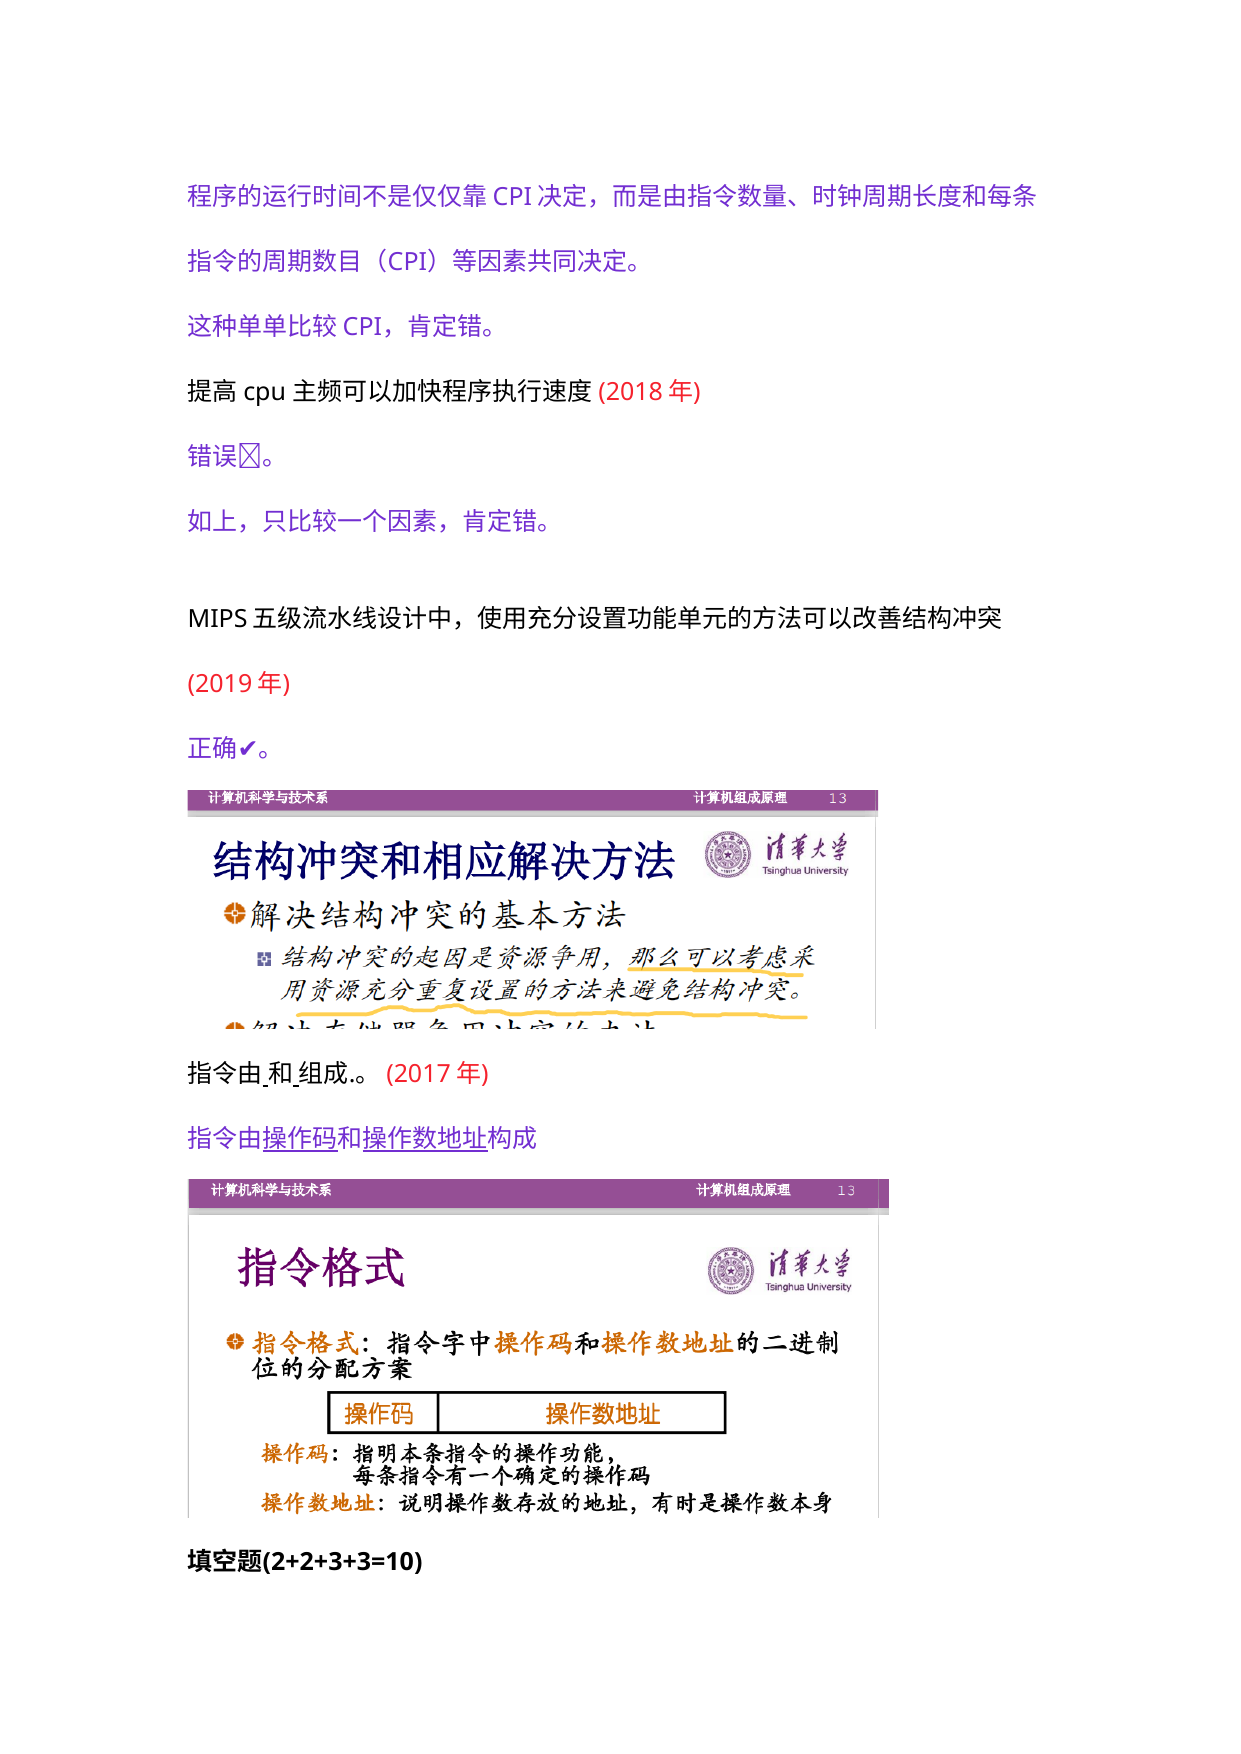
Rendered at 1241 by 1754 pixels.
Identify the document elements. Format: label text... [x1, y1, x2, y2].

picture [187, 1179, 889, 1518]
text 正确✔。 [187, 714, 1053, 779]
text 提高 cpu 主频可以加快程序执行速度 (2018年) [187, 357, 1053, 422]
text 指令由操作码和操作数地址构成 [187, 1104, 1053, 1169]
text 程序的运行时间不是仅仅靠CPI决定，而是由指令数量、时钟周期长度和每条指令的周期数目（CPI）等因素共同决定。 [187, 162, 1053, 292]
text 错误❌。 [187, 422, 1053, 487]
text 这种单单比较CPI，肯定错。 [187, 292, 1053, 357]
text 如上，只比较一个因素，肯定错。 [187, 487, 1053, 552]
text MIPS五级流水线设计中，使用充分设置功能单元的方法可以改善结构冲突 (2019年) [187, 584, 1053, 714]
picture [187, 790, 879, 1029]
text 填空题(2+2+3+3=10) [187, 1527, 1053, 1592]
text 指令由 和 组成.。 (2017年) [187, 1039, 1053, 1104]
